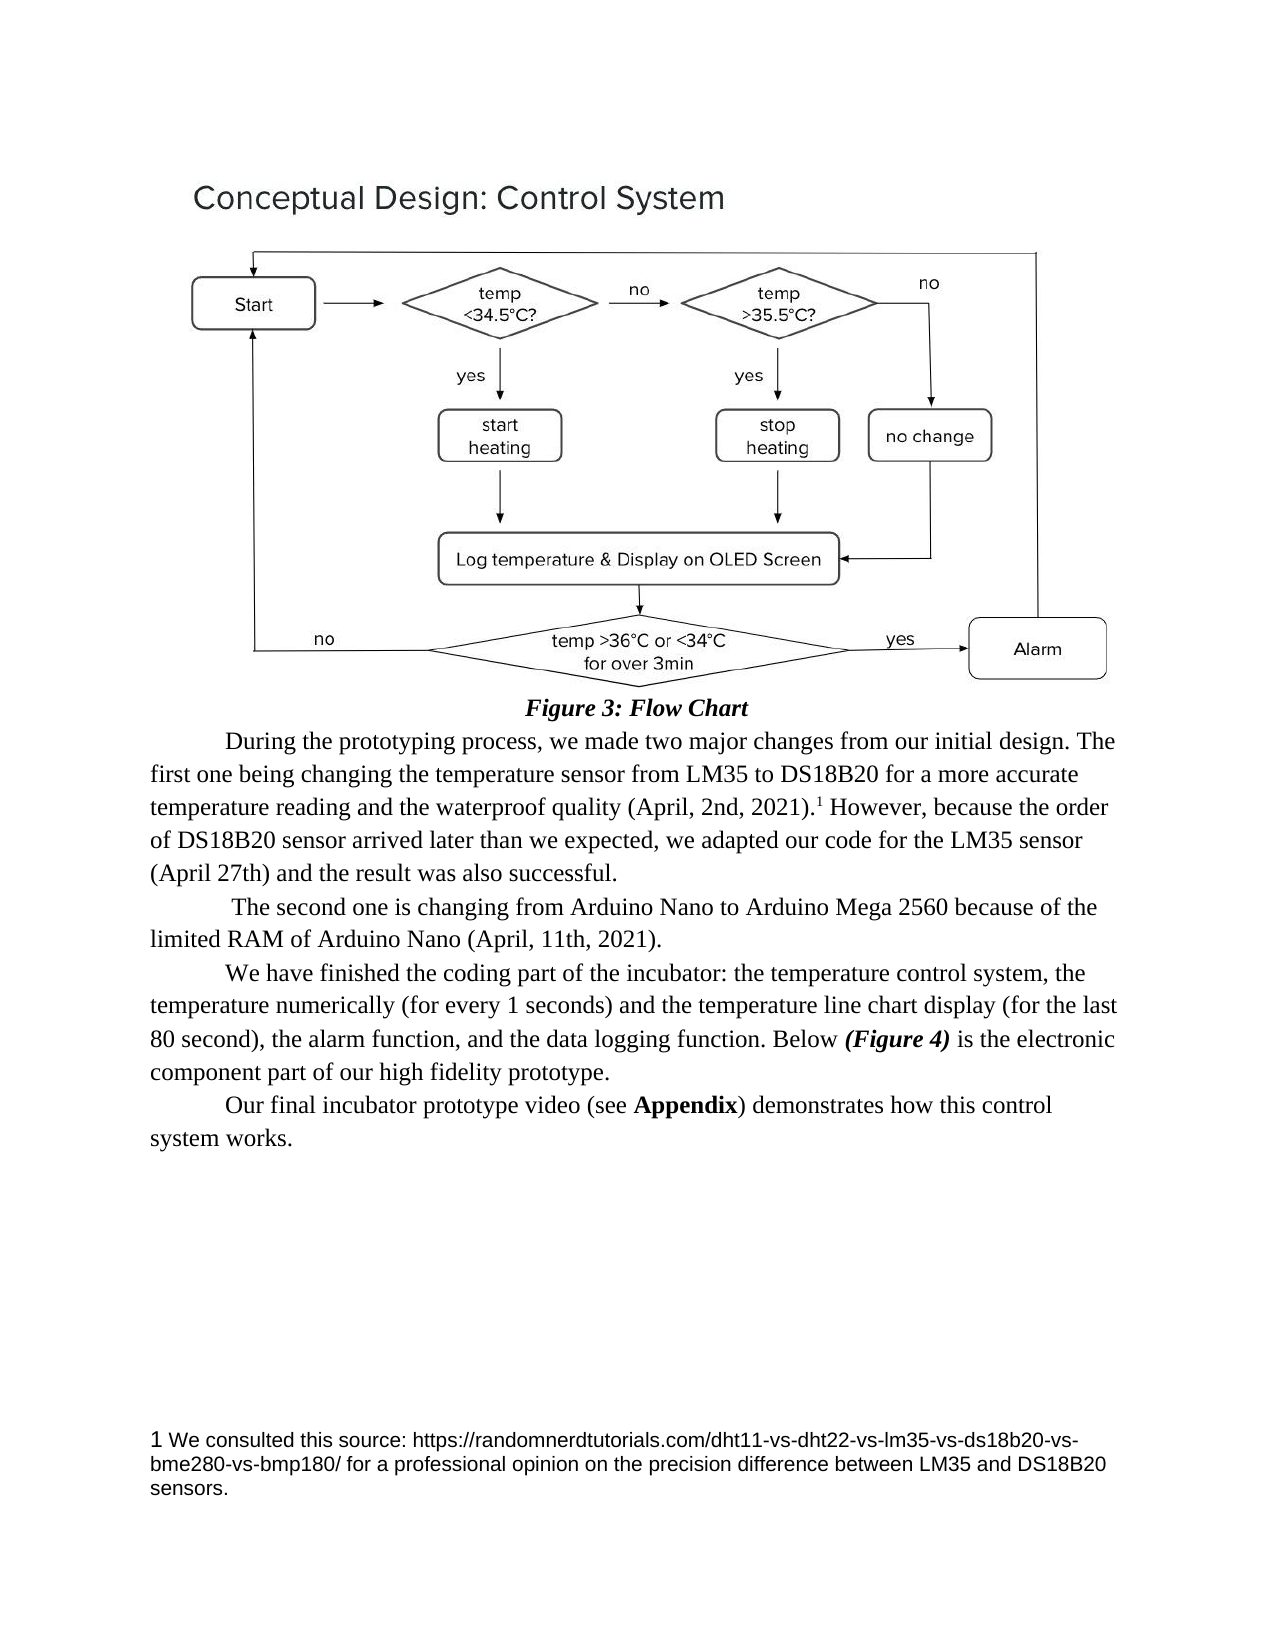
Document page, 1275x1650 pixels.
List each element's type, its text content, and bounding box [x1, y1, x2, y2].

text Figure 3: Flow Chart [150, 693, 1125, 722]
text We have finished the coding part of the incubator: the temperature control system, the temperature numerically (for every 1 seconds) and the temperature line chart display (for the last 80 second), the alarm function, and the data logging function. Below (Figure 4) is the electronic component part of our high fidelity prototype. [150, 958, 1125, 1085]
picture [150, 150, 1125, 690]
text Our final incubator prototype video (see Appendix) demonstrates how this control system works. [150, 1090, 1125, 1151]
text During the prototyping process, we made two major changes from our initial design. The first one being changing the temperature sensor from LM35 to DS18B20 for a more accurate temperature reading and the waterproof quality (April, 2nd, 2021). However, because the order of DS18B20 sensor arrived later than we expected, we adapted our code for the LM35 sensor (April 27th) and the result was also successful. [150, 726, 1125, 887]
text The second one is changing from Arduino Nano to Arduino Mega 2560 because of the limited RAM of Arduino Nano (April, 11th, 2021). [150, 892, 1125, 953]
